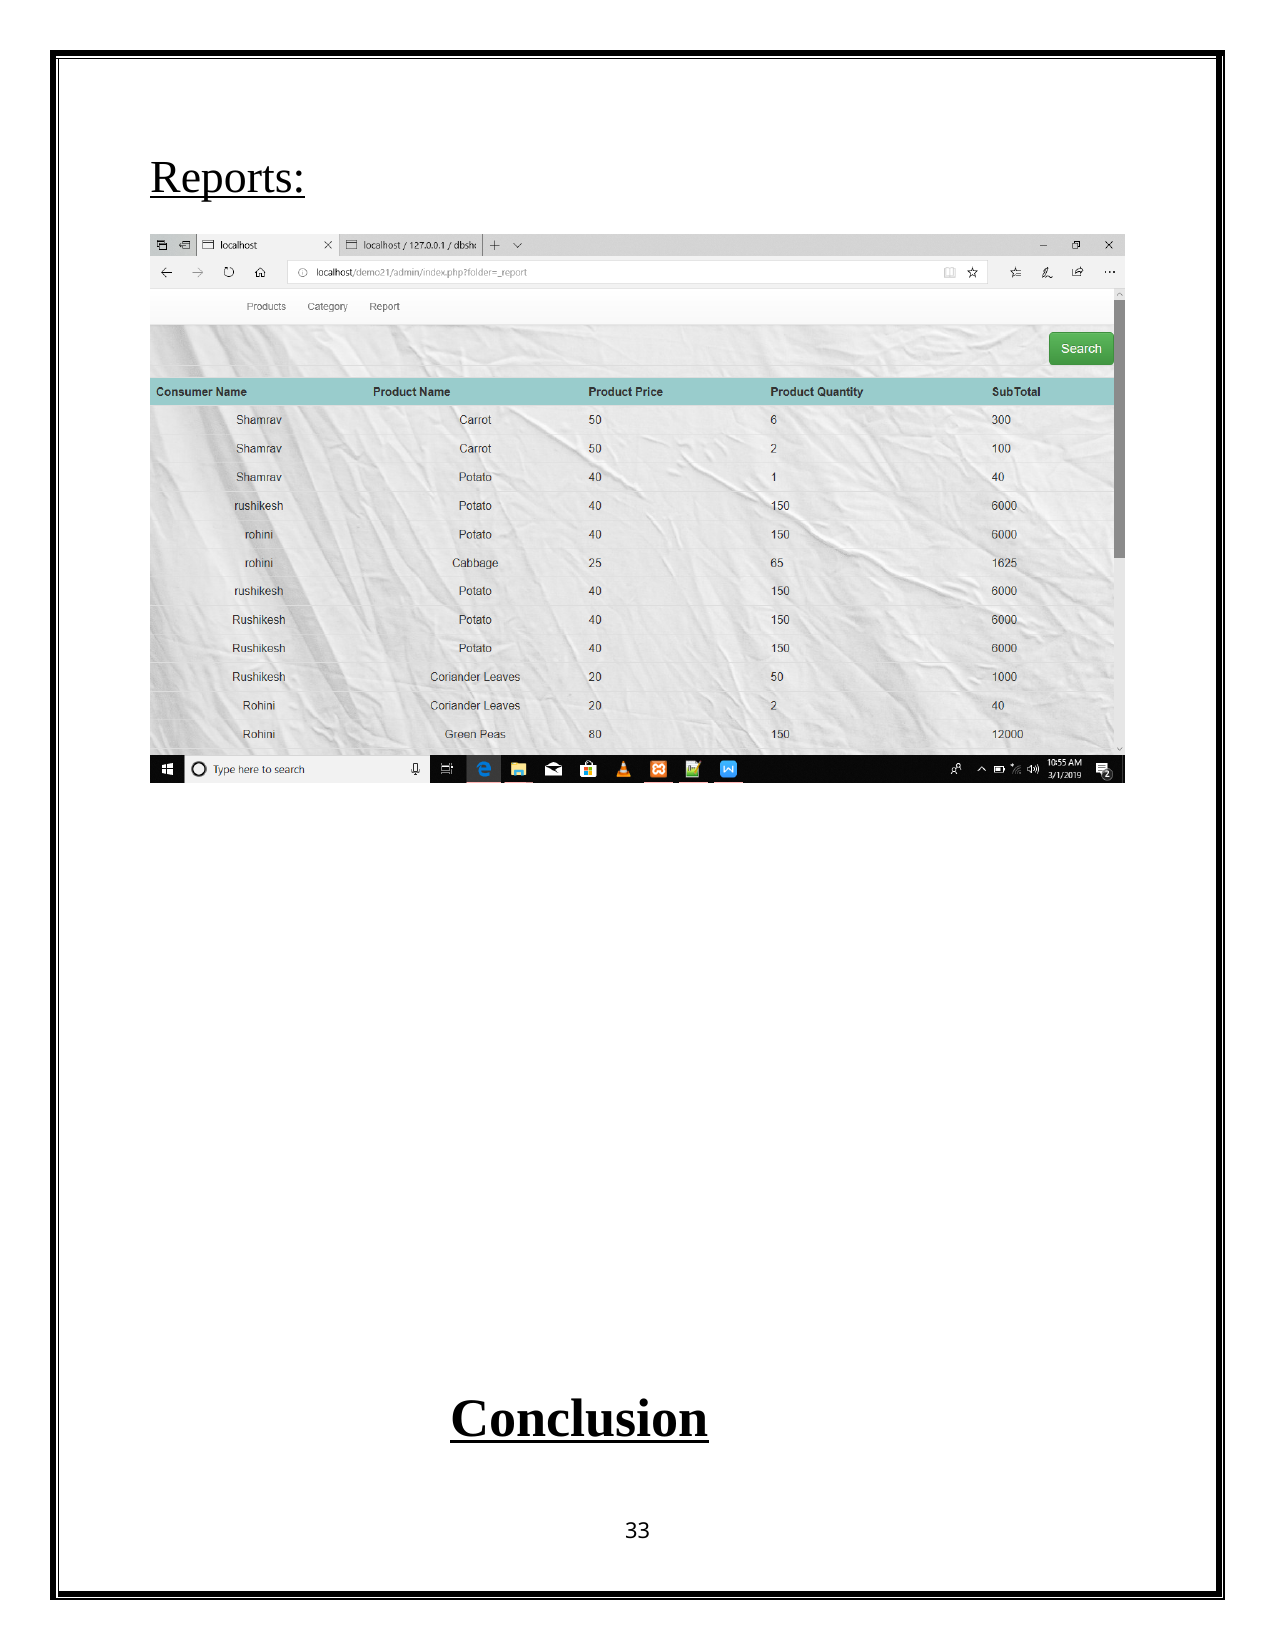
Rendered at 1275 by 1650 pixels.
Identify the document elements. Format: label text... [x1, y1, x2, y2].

list Reports: [150, 150, 1125, 203]
picture [150, 234, 1125, 783]
list Conclusion [450, 1386, 1125, 1448]
